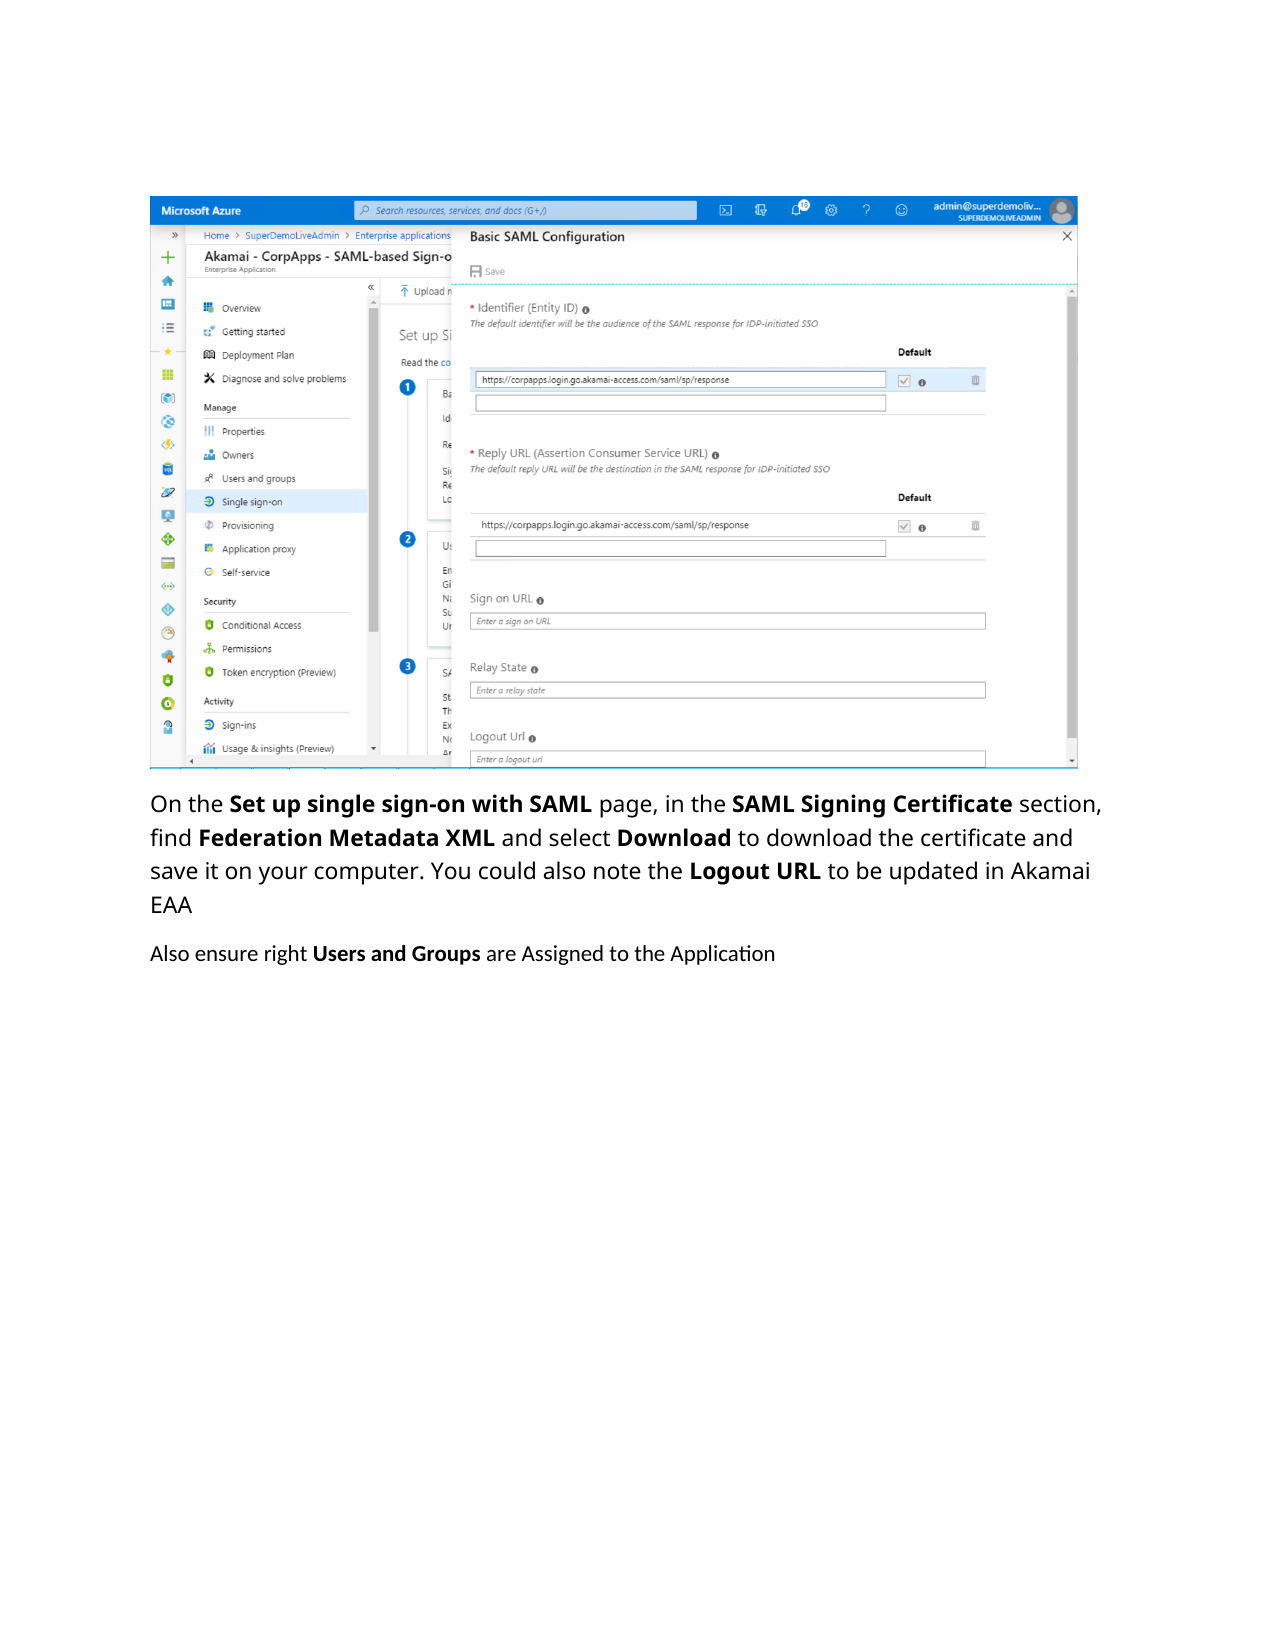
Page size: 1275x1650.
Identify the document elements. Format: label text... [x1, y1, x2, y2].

text On the Set up single sign-on with SAML page, in the SAML Signing Certificate section, find Federation Metadata XML and select Download to download the certificate and save it on your computer. You could also note the Logout URL to be updated in Akamai EAA [150, 788, 1125, 920]
text Also ensure right Users and Groups are Assigned to the Application [150, 939, 1125, 967]
picture [150, 196, 1078, 769]
